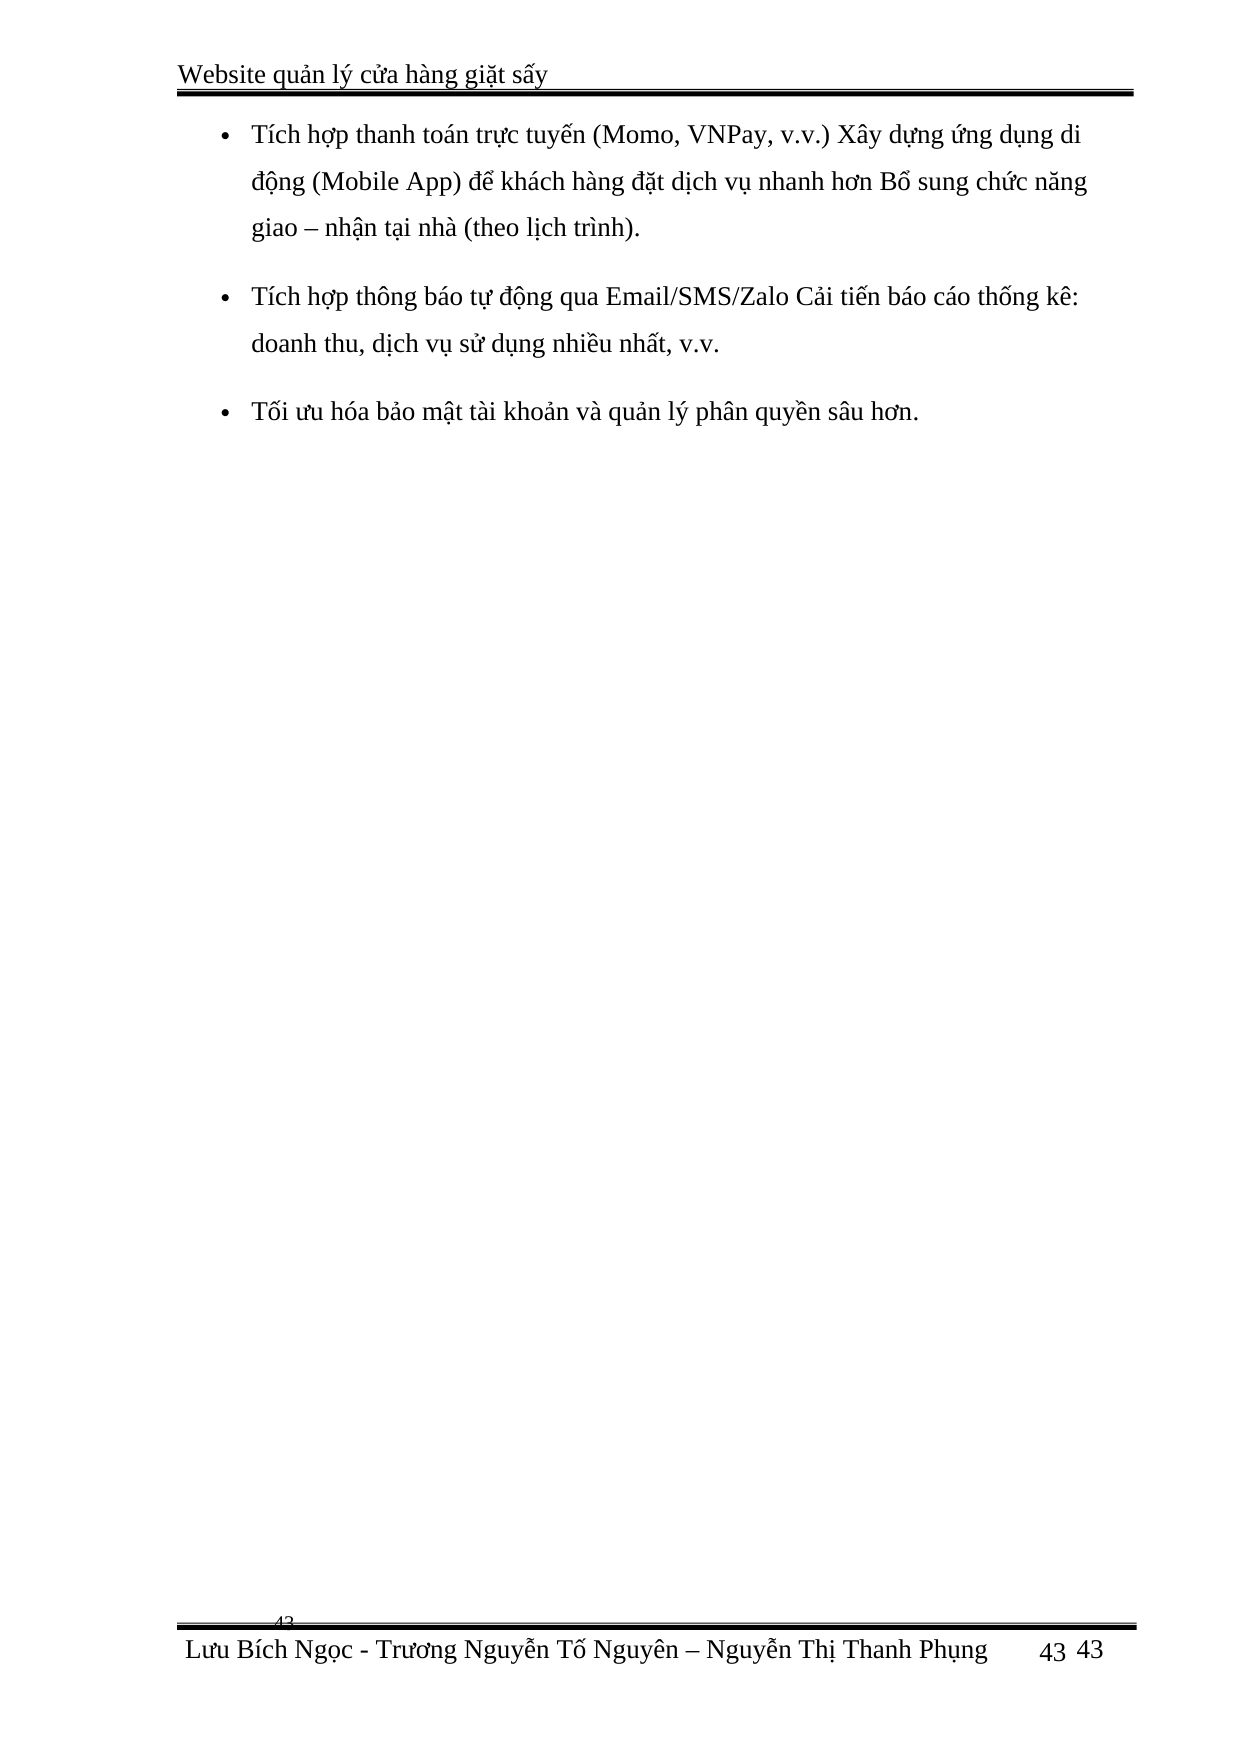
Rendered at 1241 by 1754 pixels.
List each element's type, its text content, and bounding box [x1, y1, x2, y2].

list Tối ưu hóa bảo mật tài khoản và quản lý phân quyền sâu hơn. [222, 395, 1122, 426]
list Tích hợp thông báo tự động qua Email/SMS/Zalo Cải tiến báo cáo thống kê: doanh thu, dịch vụ sử dụng nhiều nhất, v.v. [222, 280, 1122, 358]
list Tích hợp thanh toán trực tuyến (Momo, VNPay, v.v.) Xây dựng ứng dụng di động (Mobile App) để khách hàng đặt dịch vụ nhanh hơn Bổ sung chức năng giao – nhận tại nhà (theo lịch trình). [222, 118, 1122, 243]
